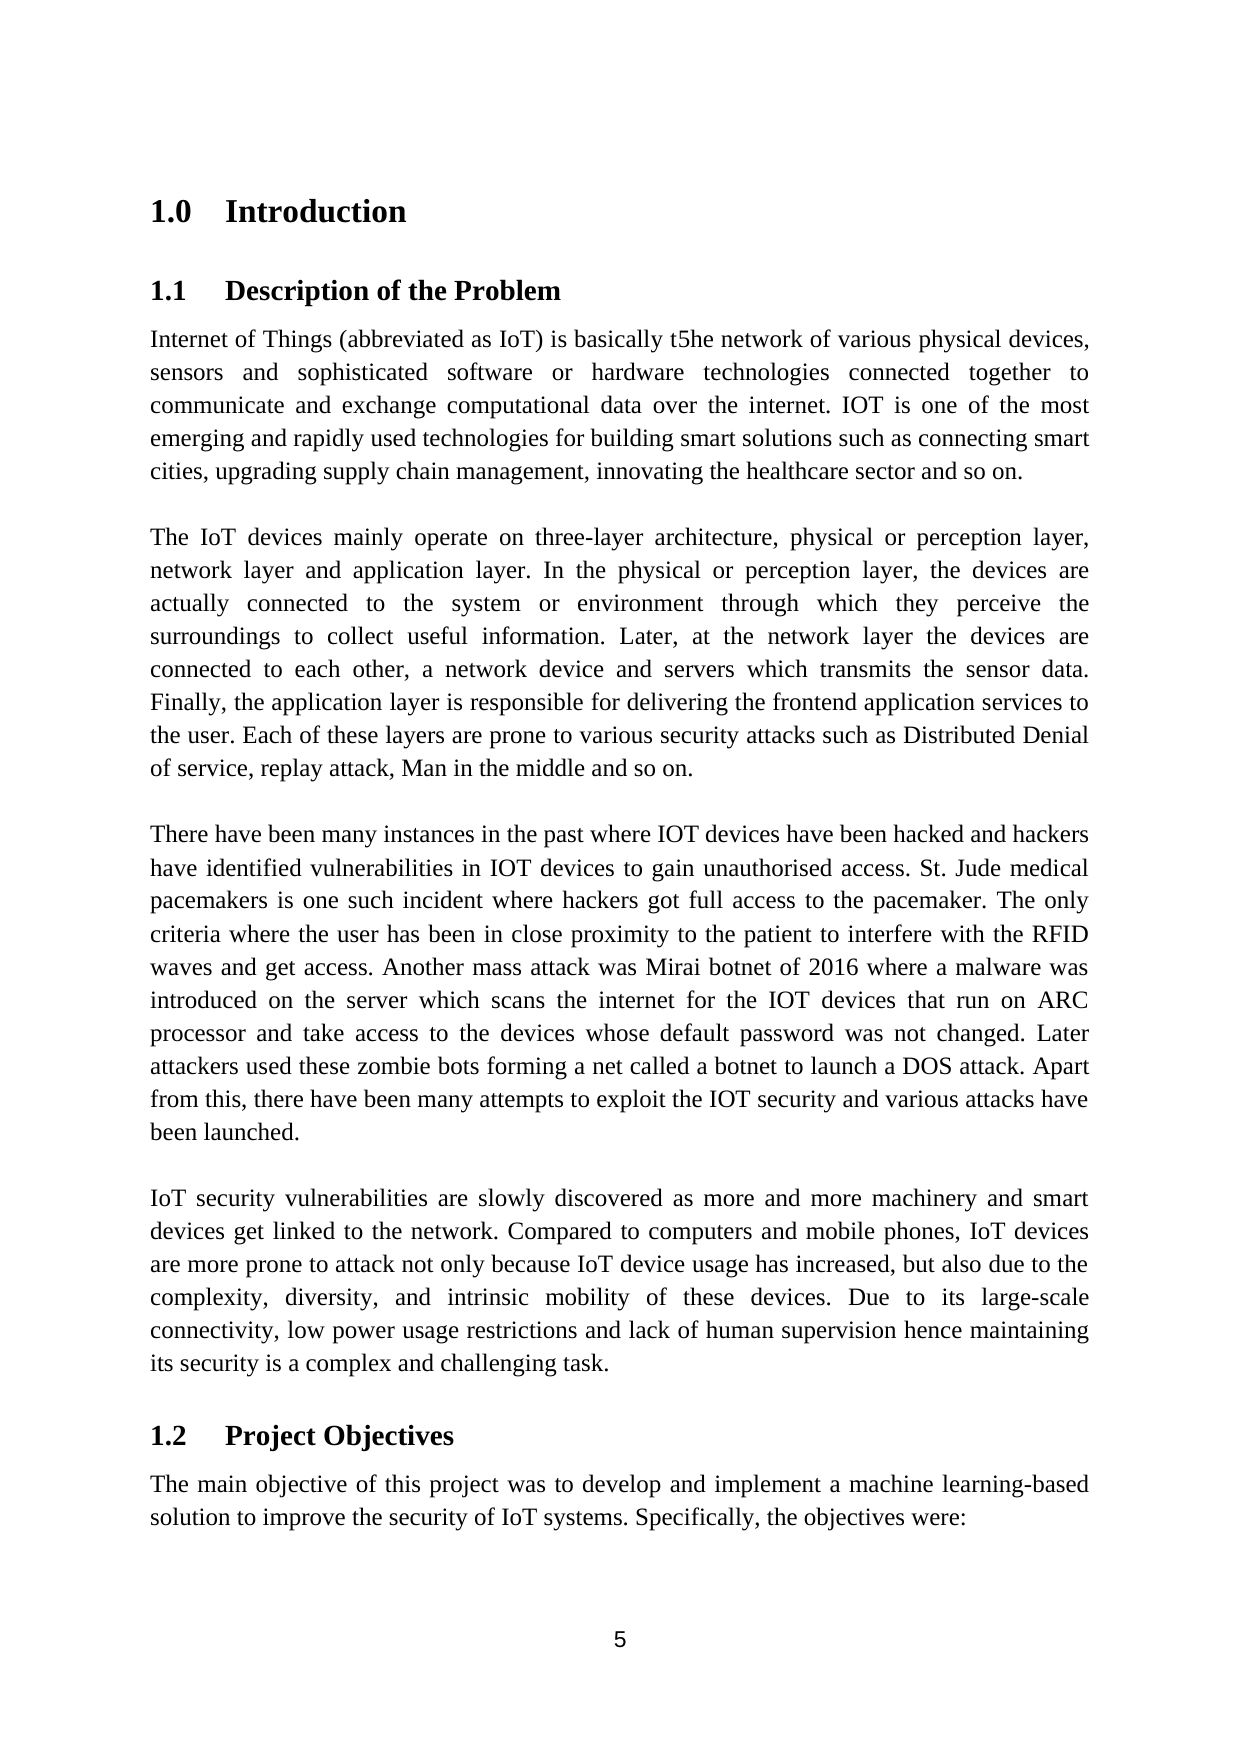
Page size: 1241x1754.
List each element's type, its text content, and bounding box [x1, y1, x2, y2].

subtitle 1.2 Project Objectives [150, 1418, 1090, 1452]
text IoT security vulnerabilities are slowly discovered as more and more machinery and smart devices get linked to the network. Compared to computers and mobile phones, IoT devices are more prone to attack not only because IoT device usage has increased, but also due to the complexity, diversity, and intrinsic mobility of these devices. Due to its large-scale connectivity, low power usage restrictions and lack of human supervision hence maintaining its security is a complex and challenging task. [150, 1183, 1090, 1377]
text There have been many instances in the past where IOT devices have been hacked and hackers have identified vulnerabilities in IOT devices to gain unauthorised access. St. Jude medical pacemakers is one such incident where hackers got full access to the pacemaker. The only criteria where the user has been in close proximity to the patient to interfere with the RFID waves and get access. Another mass attack was Mirai botnet of 2016 where a malware was introduced on the server which scans the internet for the IOT devices that run on ARC processor and take access to the devices whose default password was not changed. Later attackers used these zombie bots forming a net called a botnet to launch a DOS attack. Apart from this, there have been many attempts to exploit the IOT security and various attacks have been launched. [150, 819, 1090, 1146]
subtitle 1.0 Introduction [150, 192, 1090, 230]
text The IoT devices mainly operate on three-layer architecture, physical or perception layer, network layer and application layer. In the physical or perception layer, the devices are actually connected to the system or environment through which they perceive the surroundings to collect useful information. Later, at the network layer the devices are connected to each other, a network device and servers which transmits the sensor data. Finally, the application layer is responsible for delivering the frontend application services to the user. Each of these layers are prone to various security attacks such as Distributed Denial of service, replay attack, Man in the middle and so on. [150, 522, 1090, 782]
text The main objective of this project was to develop and implement a machine learning-based solution to improve the security of IoT systems. Specifically, the objectives were: [150, 1469, 1090, 1531]
text Internet of Things (abbreviated as IoT) is basically t3he network of various physical devices, sensors and sophisticated software or hardware technologies connected together to communicate and exchange computational data over the internet. IOT is one of the most emerging and rapidly used technologies for building smart solutions such as connecting smart cities, upgrading supply chain management, innovating the healthcare sector and so on. [150, 324, 1090, 485]
subtitle 1.1 Description of the Problem [150, 273, 1090, 307]
